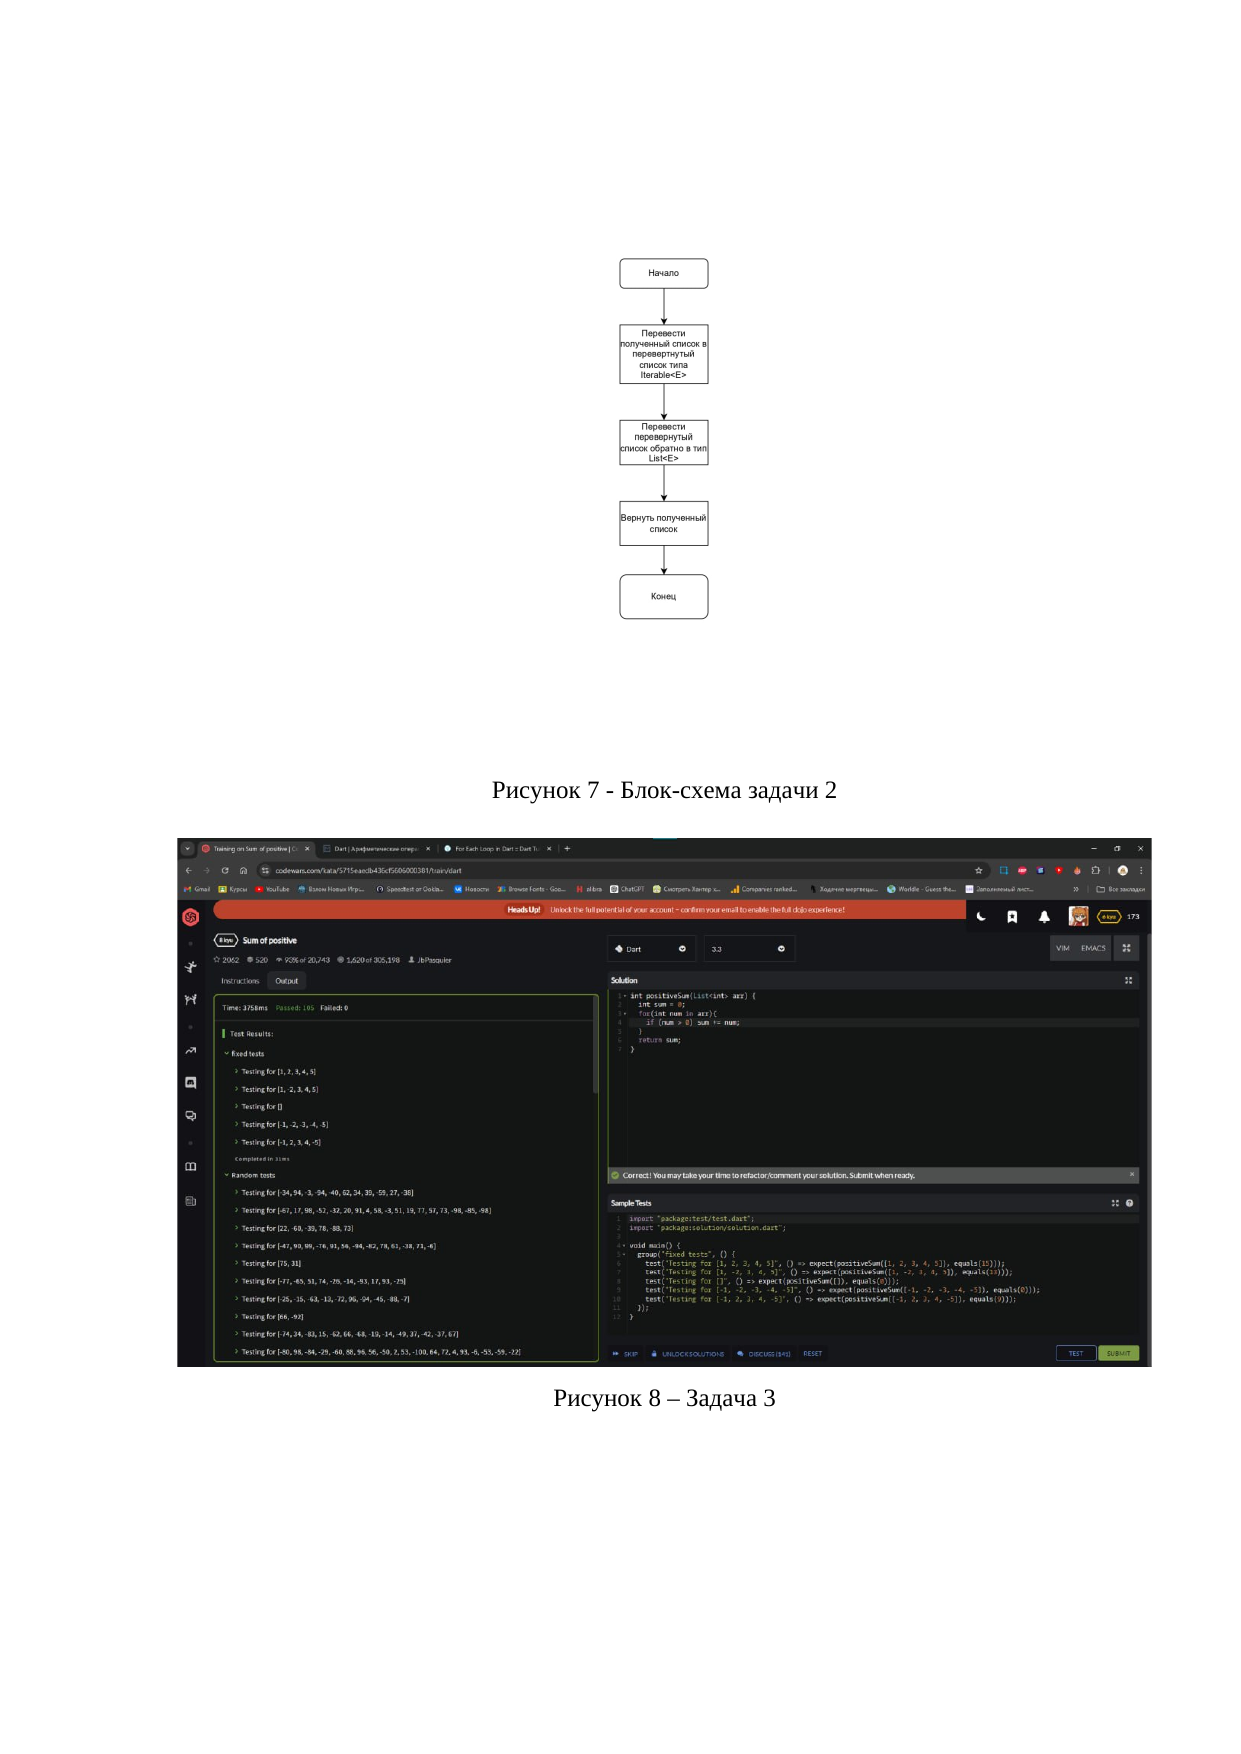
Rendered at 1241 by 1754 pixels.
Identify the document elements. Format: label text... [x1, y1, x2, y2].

picture [177, 838, 1152, 1367]
text Рисунок 7 - Блок-схема задачи 2 [177, 775, 1152, 804]
picture [584, 118, 745, 759]
text Рисунок 8 – Задача 3 [177, 1383, 1152, 1412]
